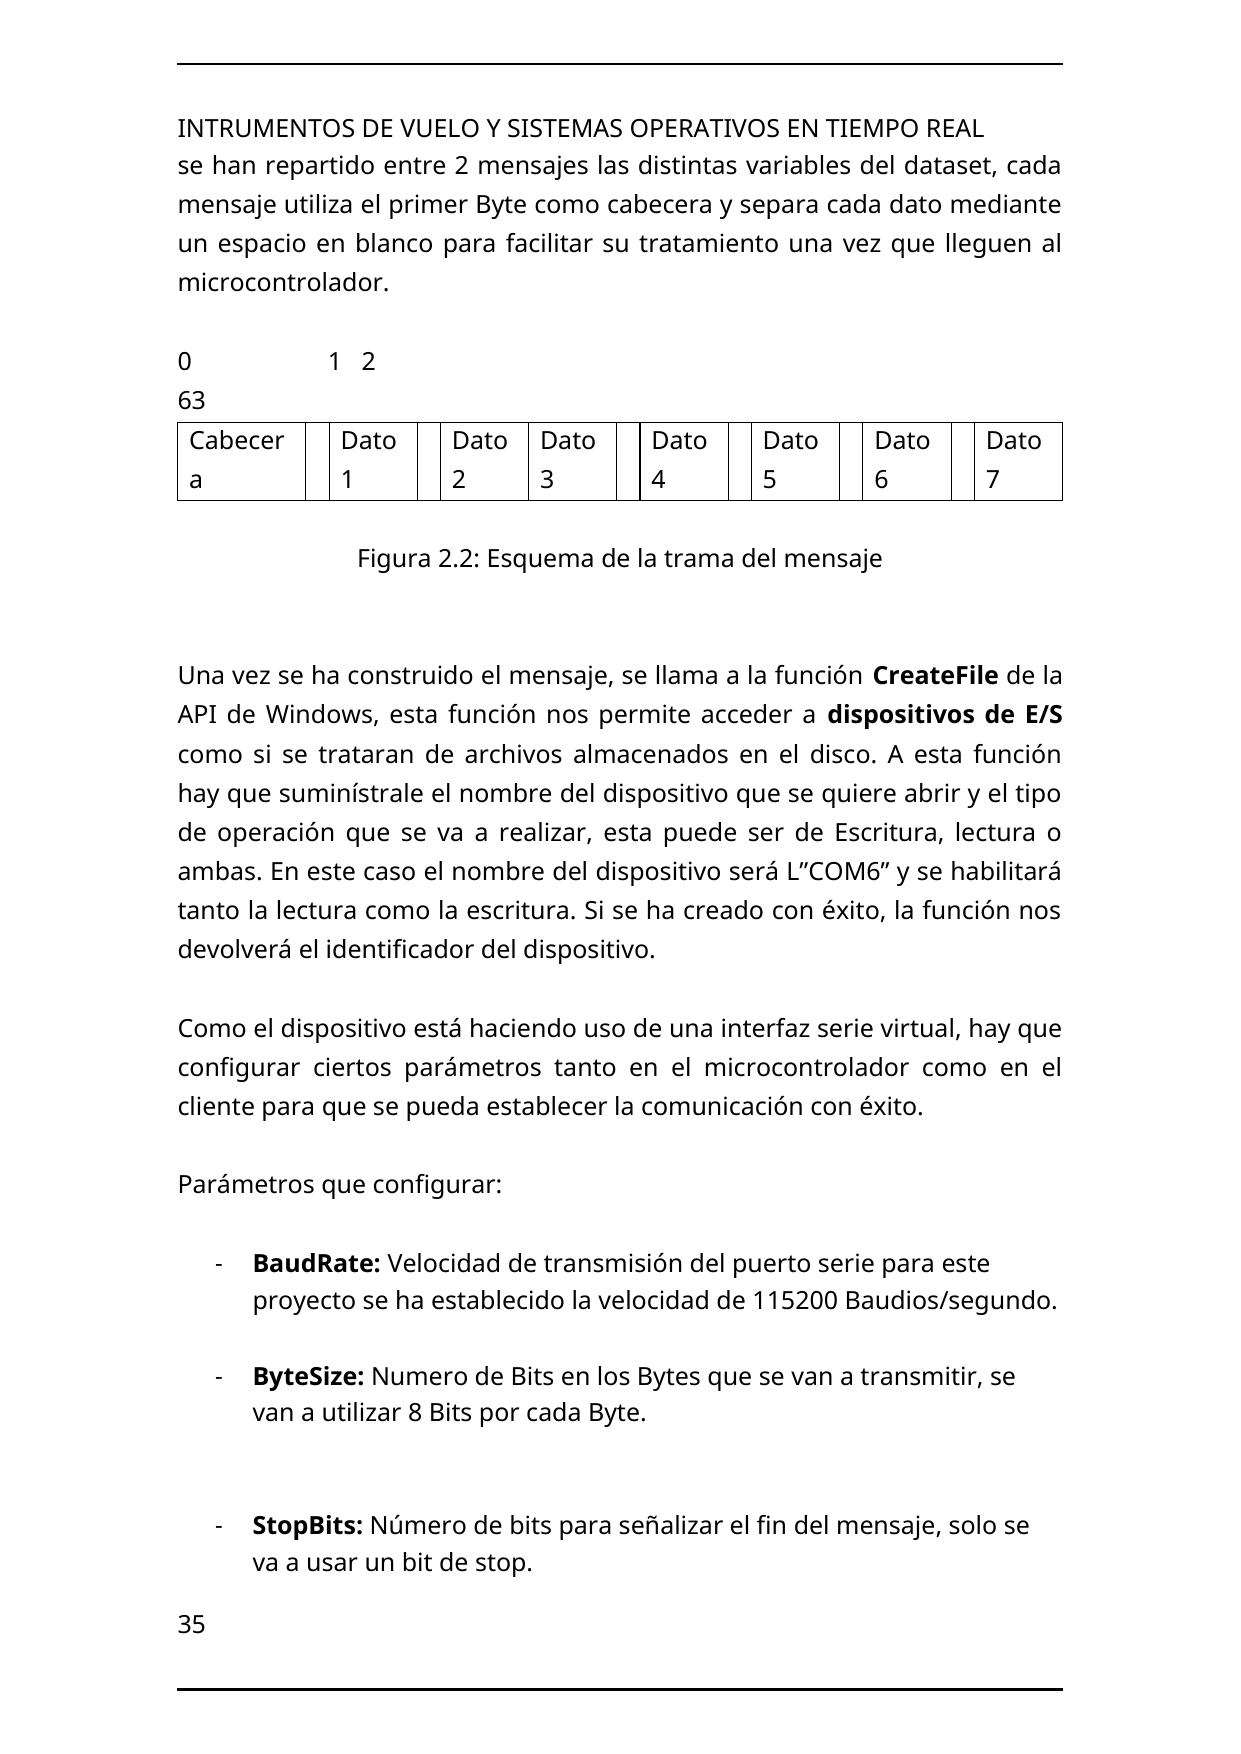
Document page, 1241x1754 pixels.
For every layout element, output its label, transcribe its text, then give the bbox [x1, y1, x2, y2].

list StopBits: Número de bits para señalizar el fin del mensaje, solo se va a usar un bit de stop. [215, 1508, 1063, 1578]
table_header Dato6 [863, 423, 951, 500]
text Una vez se ha construido el mensaje, se llama a la función CreateFile de la API de Windows, esta función nos permite acceder a dispositivos de E/S como si se trataran de archivos almacenados en el disco. A esta función hay que suminístrale el nombre del dispositivo que se quiere abrir y el tipo de operación que se va a realizar, esta puede ser de Escritura, lectura o ambas. En este caso el nombre del dispositivo será L”COM6” y se habilitará tanto la lectura como la escritura. Si se ha creado con éxito, la función nos devolverá el identificador del dispositivo. [177, 658, 1063, 966]
table_header [418, 423, 440, 500]
table_header [306, 423, 329, 500]
table_header Dato5 [752, 423, 839, 500]
table_header Cabecera [178, 423, 305, 500]
table_header Dato4 [641, 423, 728, 500]
list ByteSize: Numero de Bits en los Bytes que se van a transmitir, se van a utilizar 8 Bits por cada Byte. [215, 1358, 1063, 1429]
table_header Dato3 [529, 423, 616, 500]
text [177, 148, 1063, 299]
table_header [729, 423, 751, 500]
text Parámetros que configurar: [177, 1167, 1063, 1201]
text Figura 2.2: Esquema de la trama del mensaje [177, 541, 1063, 574]
text Como el dispositivo está haciendo uso de una interfaz serie virtual, hay que configurar ciertos parámetros tanto en el microcontrolador como en el cliente para que se pueda establecer la comunicación con éxito. [177, 1011, 1063, 1123]
table_header [952, 423, 974, 500]
table_header [840, 423, 862, 500]
table_header Dato7 [975, 423, 1062, 500]
list BaudRate: Velocidad de transmisión del puerto serie para este proyecto se ha establecido la velocidad de 115200 Baudios/segundo. [215, 1246, 1063, 1316]
table_header Dato2 [441, 423, 528, 500]
text 0 1 2 63 [177, 343, 1063, 417]
table_header [617, 423, 639, 500]
table_header Dato1 [330, 423, 417, 500]
